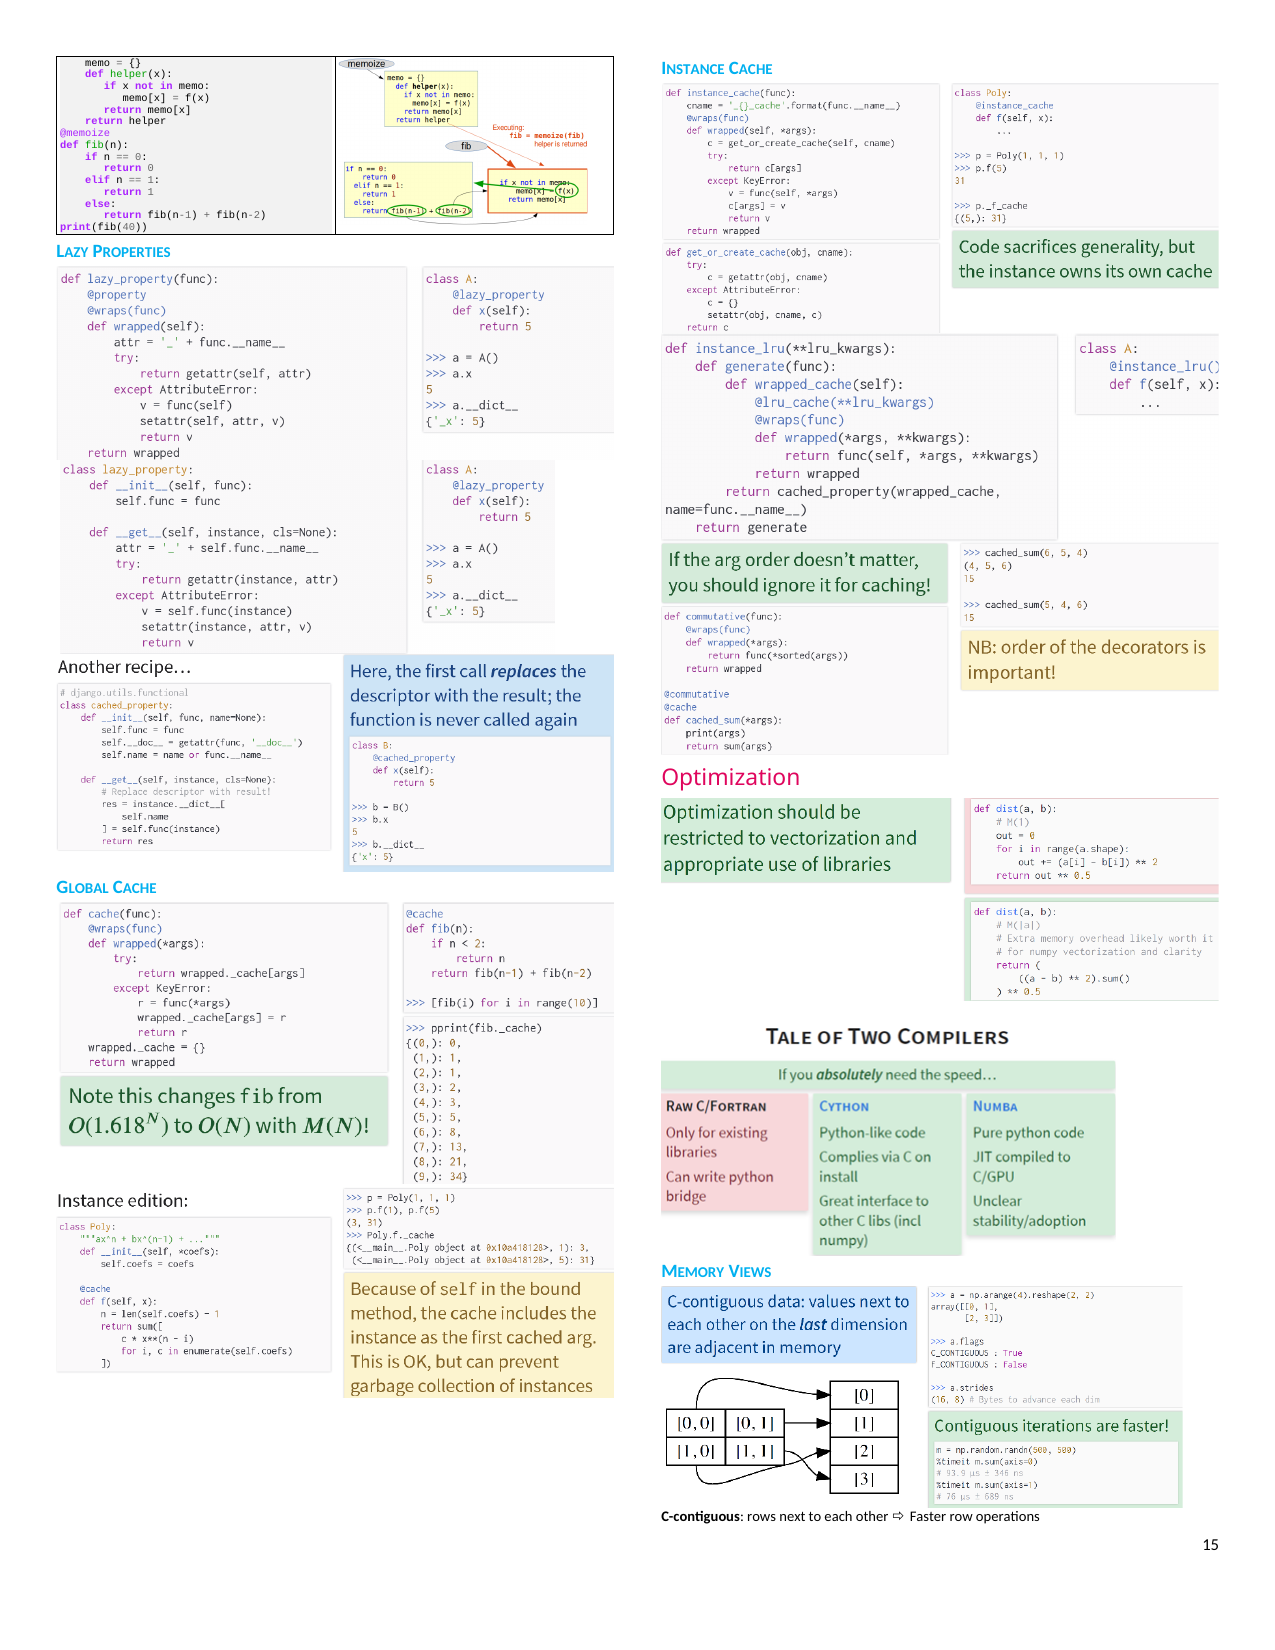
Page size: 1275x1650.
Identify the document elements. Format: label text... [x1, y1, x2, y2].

subtitle Memory Views [661, 1259, 1219, 1282]
subtitle Optimization [661, 761, 1219, 792]
subtitle Global Cache [56, 875, 614, 898]
table_header [336, 57, 613, 234]
text C-contiguous: rows next to each other Faster row operations [661, 1507, 1219, 1525]
picture [56, 654, 614, 872]
picture [661, 1286, 1183, 1508]
picture [56, 902, 614, 1398]
picture [661, 542, 1219, 755]
picture [661, 798, 1219, 1001]
subtitle Instance Cache [661, 56, 1219, 79]
picture [661, 1021, 1116, 1256]
picture [661, 83, 1219, 333]
subtitle Lazy Properties [56, 239, 614, 262]
